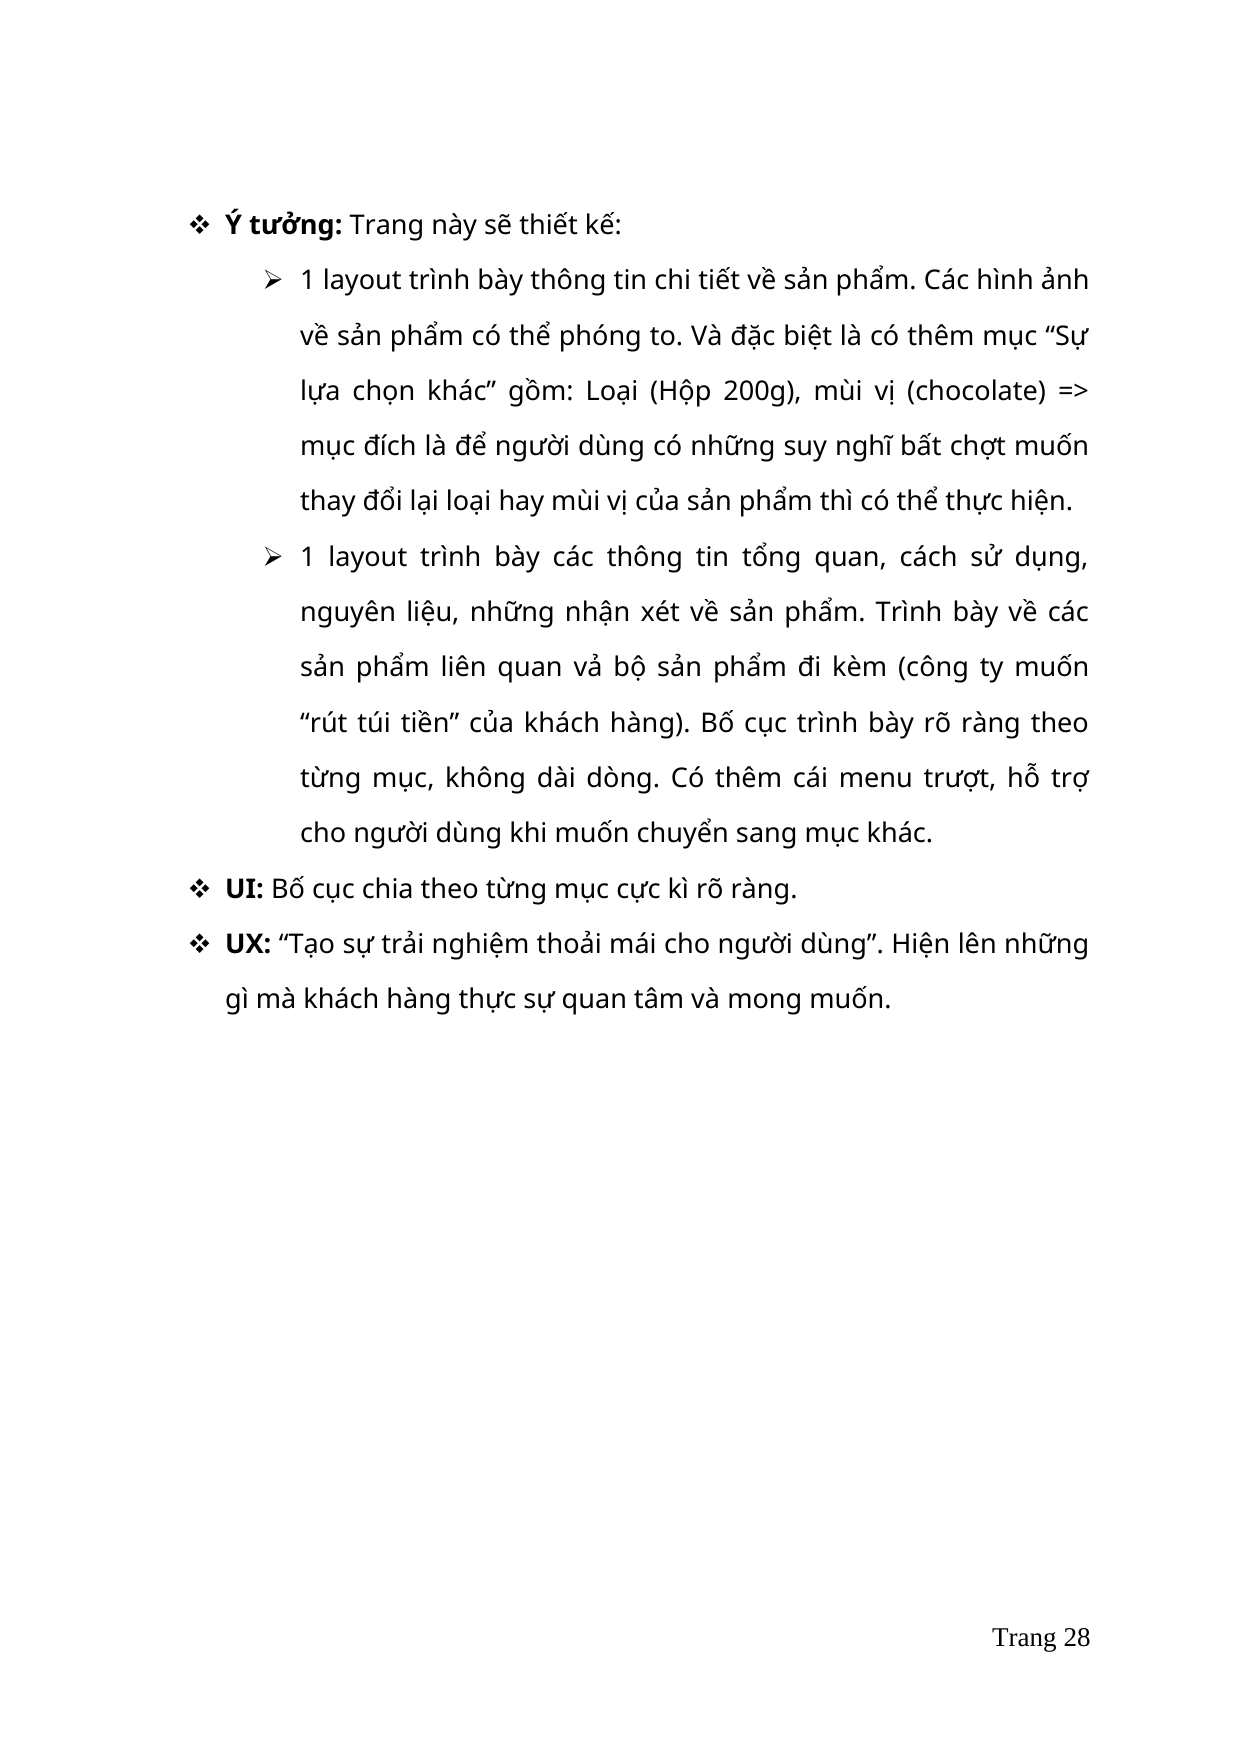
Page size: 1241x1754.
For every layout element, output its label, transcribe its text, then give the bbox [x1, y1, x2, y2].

list UX: “Tạo sự trải nghiệm thoải mái cho người dùng”. Hiện lên những gì mà khách hàng thực sự quan tâm và mong muốn. [187, 924, 1090, 1017]
list Ý tưởng: Trang này sẽ thiết kế: [187, 205, 1090, 242]
list 1 layout trình bày các thông tin tổng quan, cách sử dụng, nguyên liệu, những nhận xét về sản phẩm. Trình bày về các sản phẩm liên quan vả bộ sản phẩm đi kèm (công ty muốn “rút túi tiền” của khách hàng). Bố cục trình bày rõ ràng theo từng mục, không dài dòng. Có thêm cái menu trượt, hỗ trợ cho người dùng khi muốn chuyển sang mục khác. [262, 537, 1090, 851]
list 1 layout trình bày thông tin chi tiết về sản phẩm. Các hình ảnh về sản phẩm có thể phóng to. Và đặc biệt là có thêm mục “Sự lựa chọn khác” gồm: Loại (Hộp 200g), mùi vị (chocolate) => mục đích là để người dùng có những suy nghĩ bất chợt muốn thay đổi lại loại hay mùi vị của sản phẩm thì có thể thực hiện. [262, 261, 1090, 519]
list UI: Bố cục chia theo từng mục cực kì rõ ràng. [187, 869, 1090, 906]
